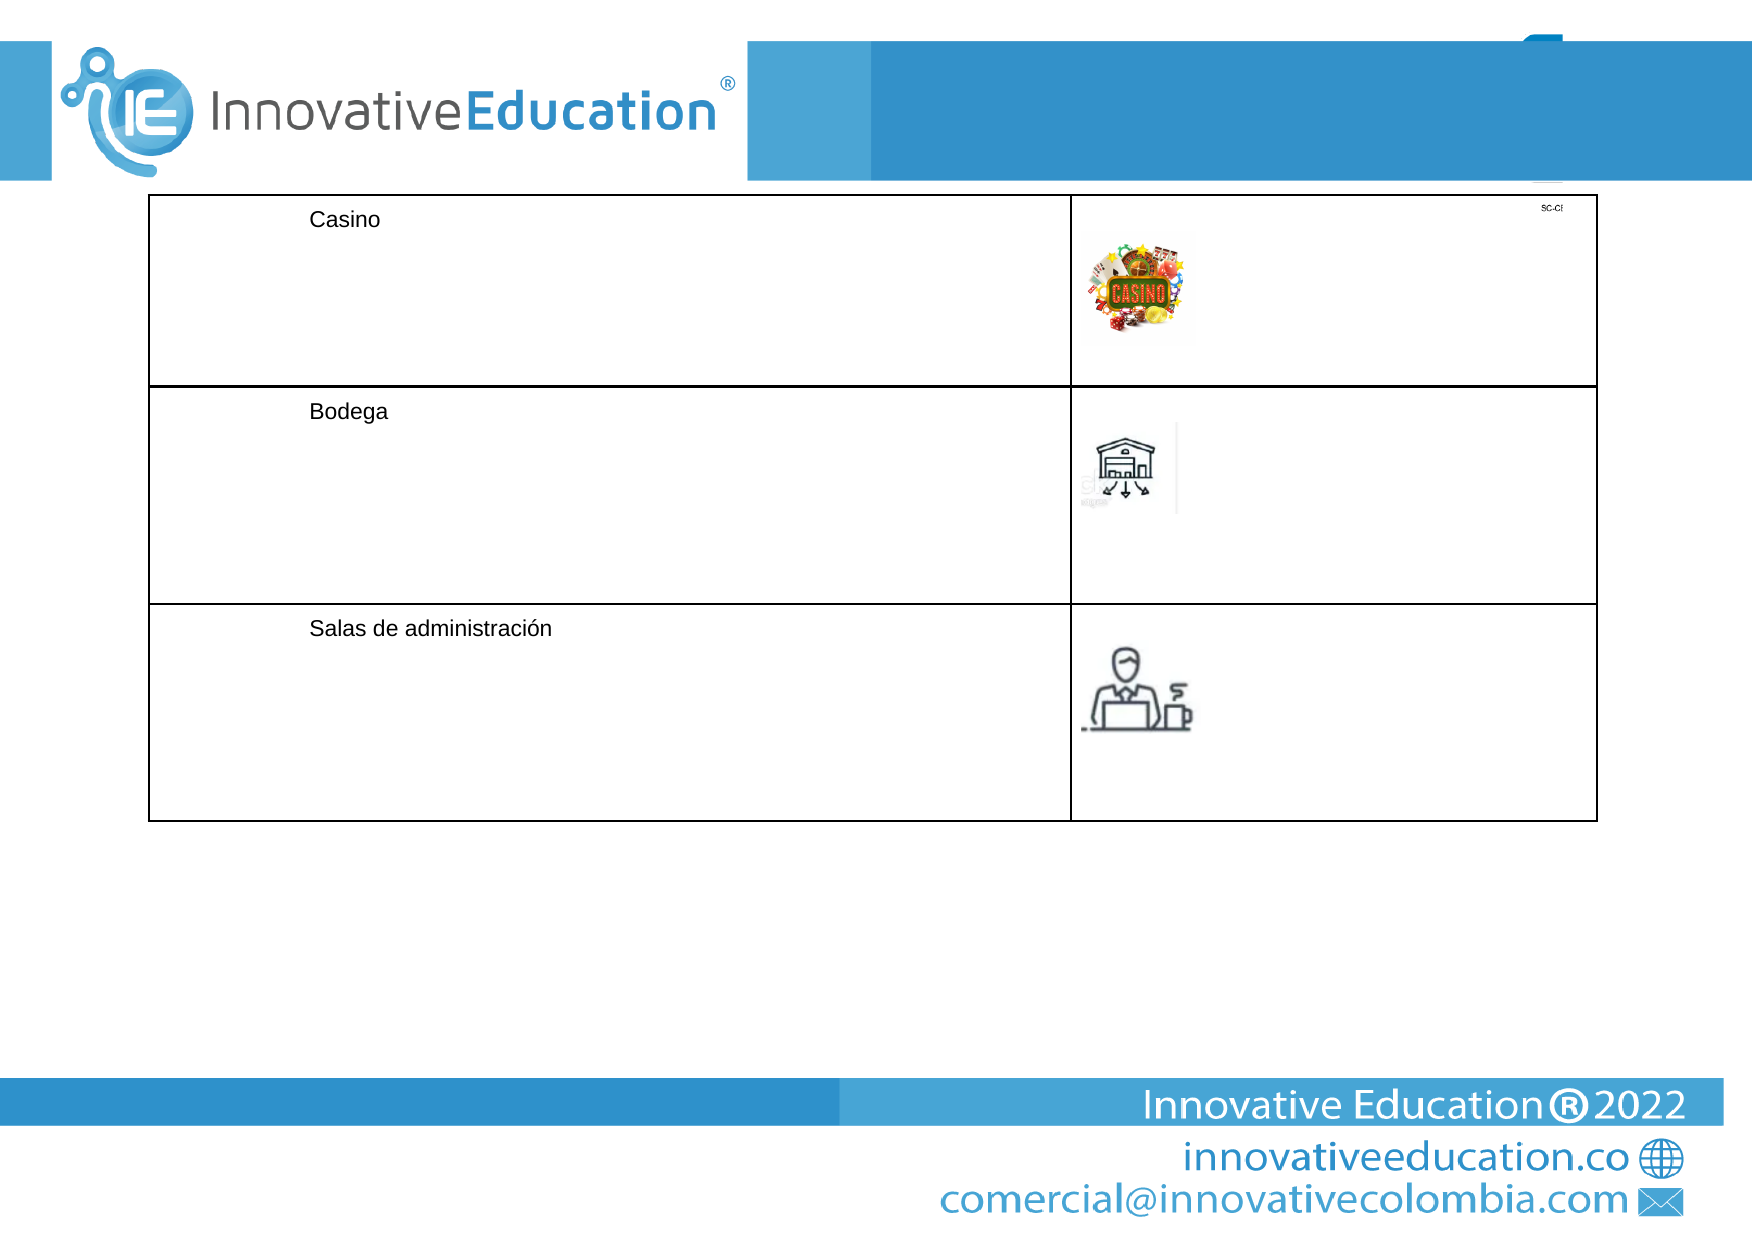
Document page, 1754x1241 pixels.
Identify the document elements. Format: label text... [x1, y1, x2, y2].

picture [1081, 422, 1180, 514]
picture [1081, 231, 1196, 346]
table_cell Salas de administración [150, 605, 1070, 820]
picture [1081, 640, 1202, 734]
table_cell [1072, 605, 1596, 820]
table_cell [1072, 196, 1596, 385]
table_cell Casino [150, 196, 1070, 385]
table_cell Bodega [150, 388, 1070, 602]
picture [0, 1076, 1724, 1223]
picture [0, 28, 1752, 194]
table_cell [1072, 388, 1596, 602]
